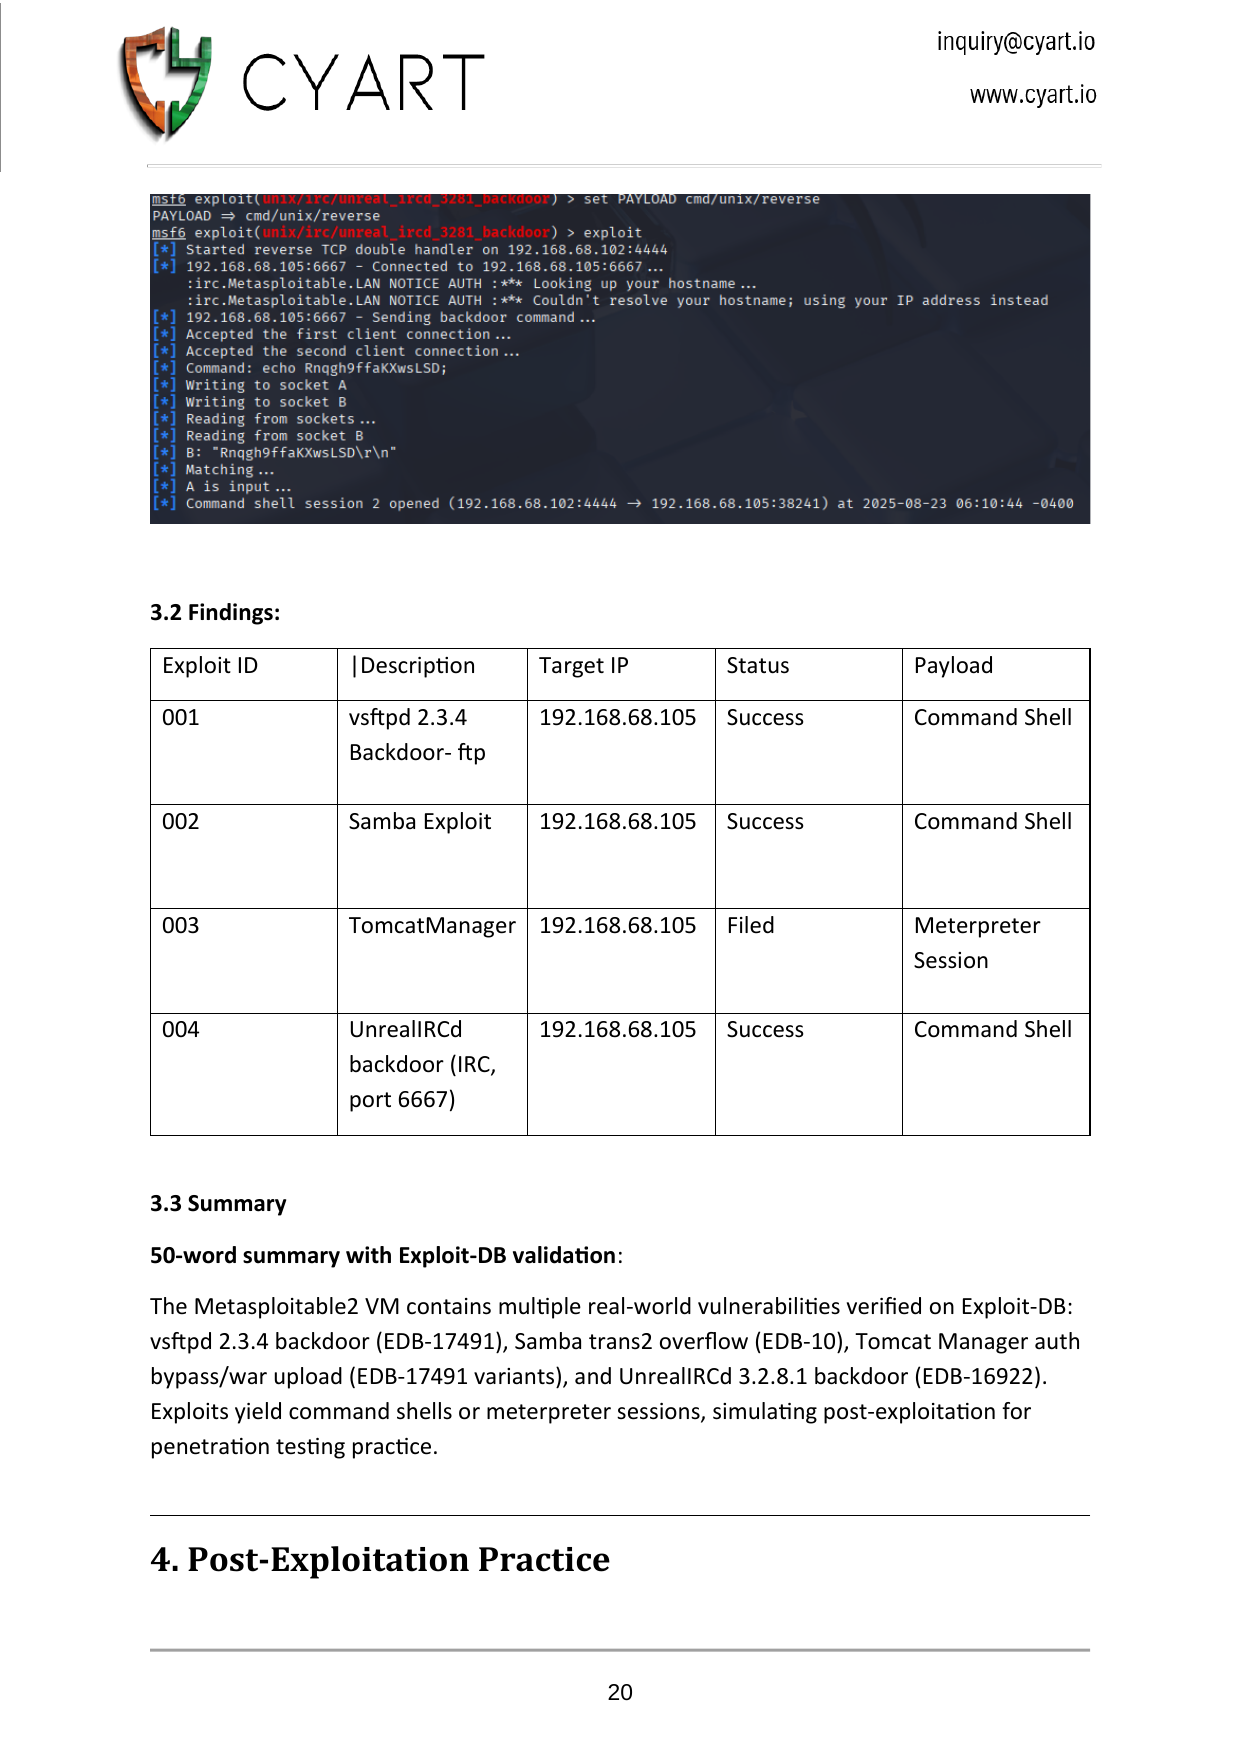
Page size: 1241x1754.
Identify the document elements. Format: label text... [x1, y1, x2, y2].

table_cell Command Shell [903, 805, 1089, 908]
table_header Exploit ID [151, 649, 337, 700]
text 3.2 Findings: [150, 596, 1090, 627]
table_cell vsftpd 2.3.4 Backdoor- ftp [338, 701, 527, 804]
text 50-word summary with Exploit-DB validation: [150, 1239, 1090, 1269]
table_cell 002 [151, 805, 337, 908]
table_cell 192.168.68.105 [528, 909, 715, 1012]
table_cell TomcatManager [338, 909, 527, 1012]
table_header |Description [338, 649, 527, 700]
table_cell Filed [716, 909, 902, 1012]
table_cell Samba Exploit [338, 805, 527, 908]
table_cell UnrealIRCd backdoor (IRC, port 6667) [338, 1014, 527, 1134]
table_cell 003 [151, 909, 337, 1012]
table_cell 004 [151, 1014, 337, 1134]
table_header Status [716, 649, 902, 700]
picture [0, 3, 1241, 172]
text 3.3 Summary [150, 1187, 1090, 1218]
table_cell 192.168.68.105 [528, 701, 715, 804]
picture [150, 194, 1091, 524]
table_cell 001 [151, 701, 337, 804]
text The Metasploitable2 VM contains multiple real-world vulnerabilities verified on Exploit-DB: vsftpd 2.3.4 backdoor (EDB-17491), Samba trans2 overflow (EDB-10), Tomcat Manager auth bypass/war upload (EDB-17491 variants), and UnrealIRCd 3.2.8.1 backdoor (EDB-16922). Exploits yield command shells or meterpreter sessions, simulating post-exploitation for penetration testing practice. [150, 1291, 1090, 1461]
table_cell Success [716, 701, 902, 804]
table_cell Success [716, 1014, 902, 1134]
table_cell 192.168.68.105 [528, 805, 715, 908]
table_cell 192.168.68.105 [528, 1014, 715, 1134]
table_cell Command Shell [903, 701, 1089, 804]
table_cell Command Shell [903, 1014, 1089, 1134]
text 4. Post-Exploitation Practice [150, 1537, 1090, 1579]
table_header Target IP [528, 649, 715, 700]
table_cell Success [716, 805, 902, 908]
table_cell Meterpreter Session [903, 909, 1089, 1012]
table_header Payload [903, 649, 1089, 700]
